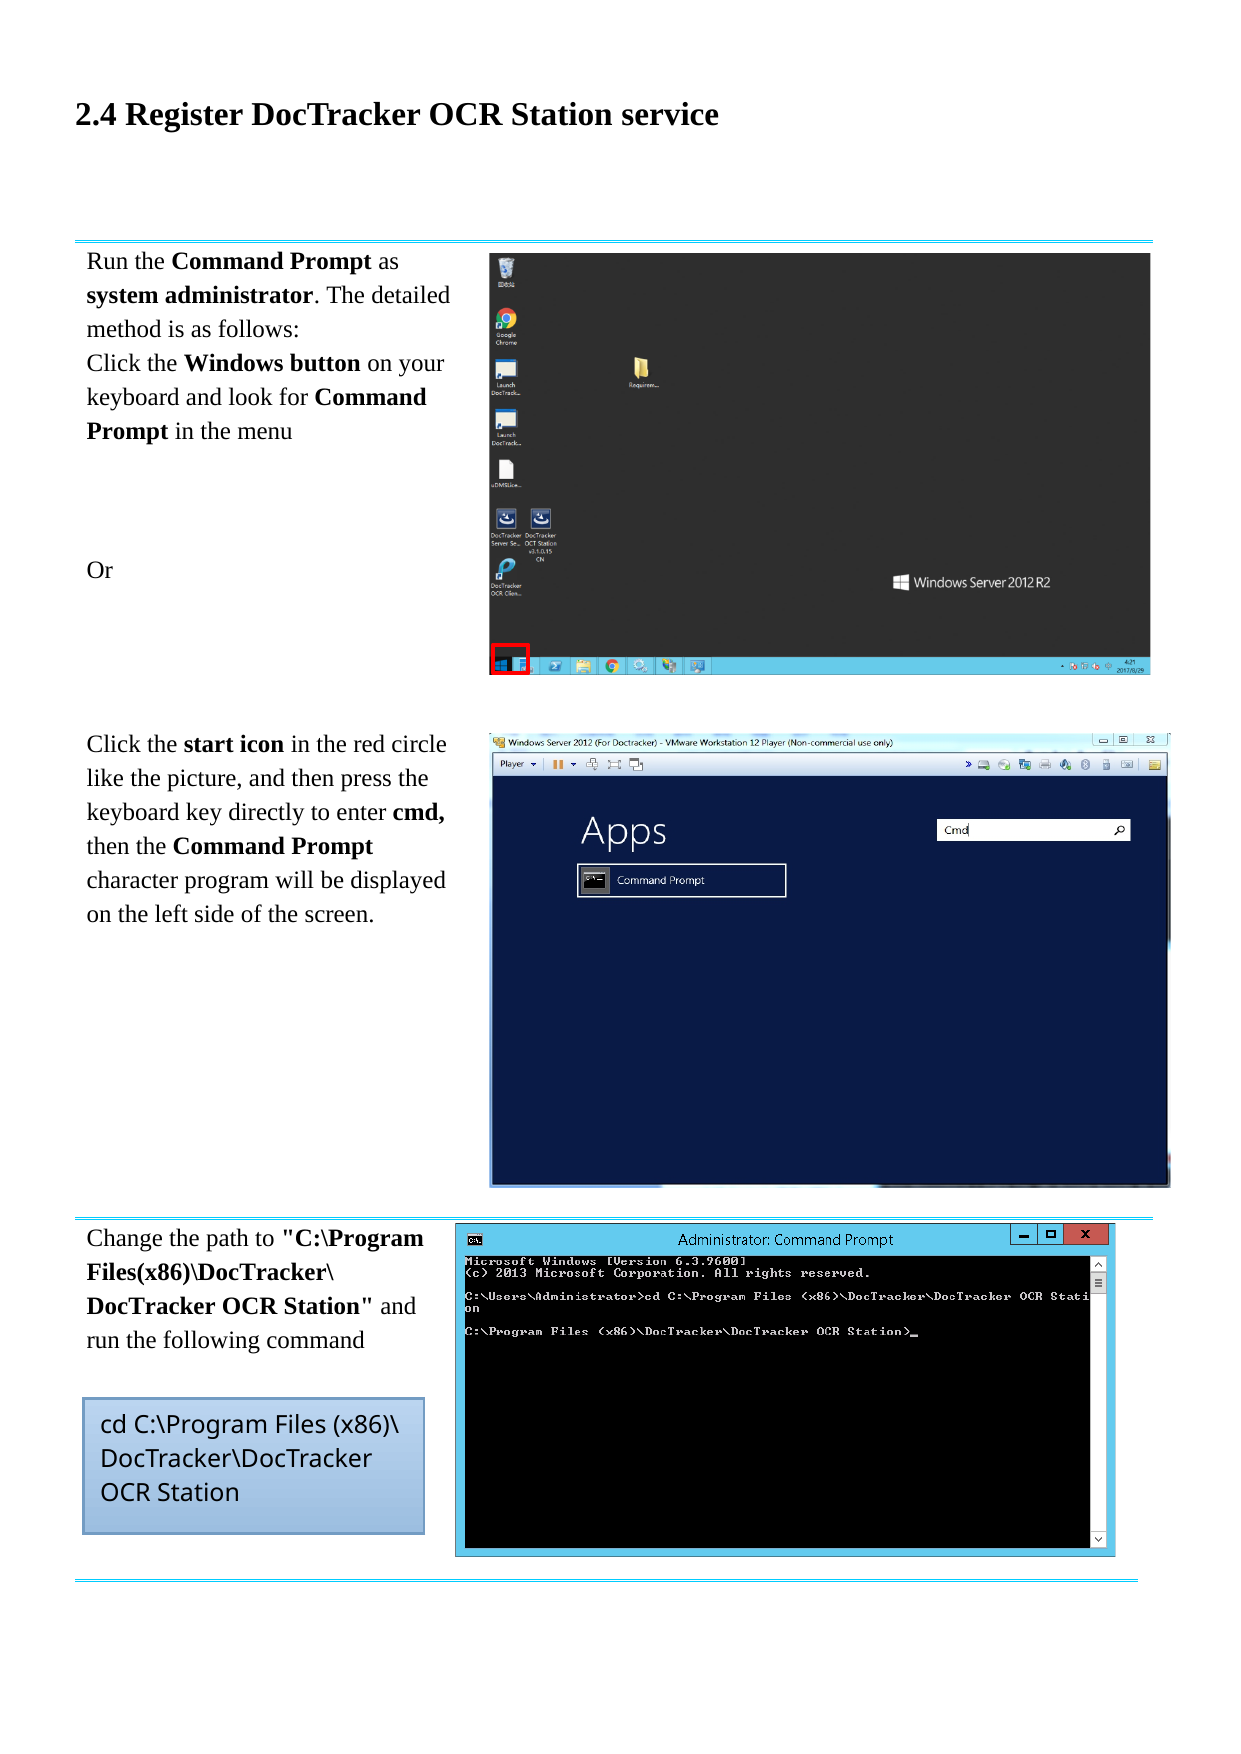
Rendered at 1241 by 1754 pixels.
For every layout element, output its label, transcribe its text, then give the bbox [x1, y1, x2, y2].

table_cell [444, 1220, 1138, 1579]
table_header Run the Command Prompt as system administrator. The detailed method is as follows: Click the Windows button on your keyboard and look for Command Prompt in the menu Or Click the start icon in the red circle like the picture, and then press the keyboard key directly to enter cmd, then the Command Prompt character program will be displayed on the left side of the screen. [75, 243, 478, 1217]
picture [495, 647, 526, 671]
subtitle 2.4 Register DocTracker OCR Station service [75, 79, 1165, 147]
table_header [478, 243, 1153, 1217]
picture [455, 1223, 1116, 1557]
table_cell Change the path to "C:\Program Files(x86)\DocTracker\DocTracker OCR Station" and run the following command [75, 1220, 444, 1579]
picture [489, 733, 1171, 1188]
picture [489, 253, 1151, 675]
